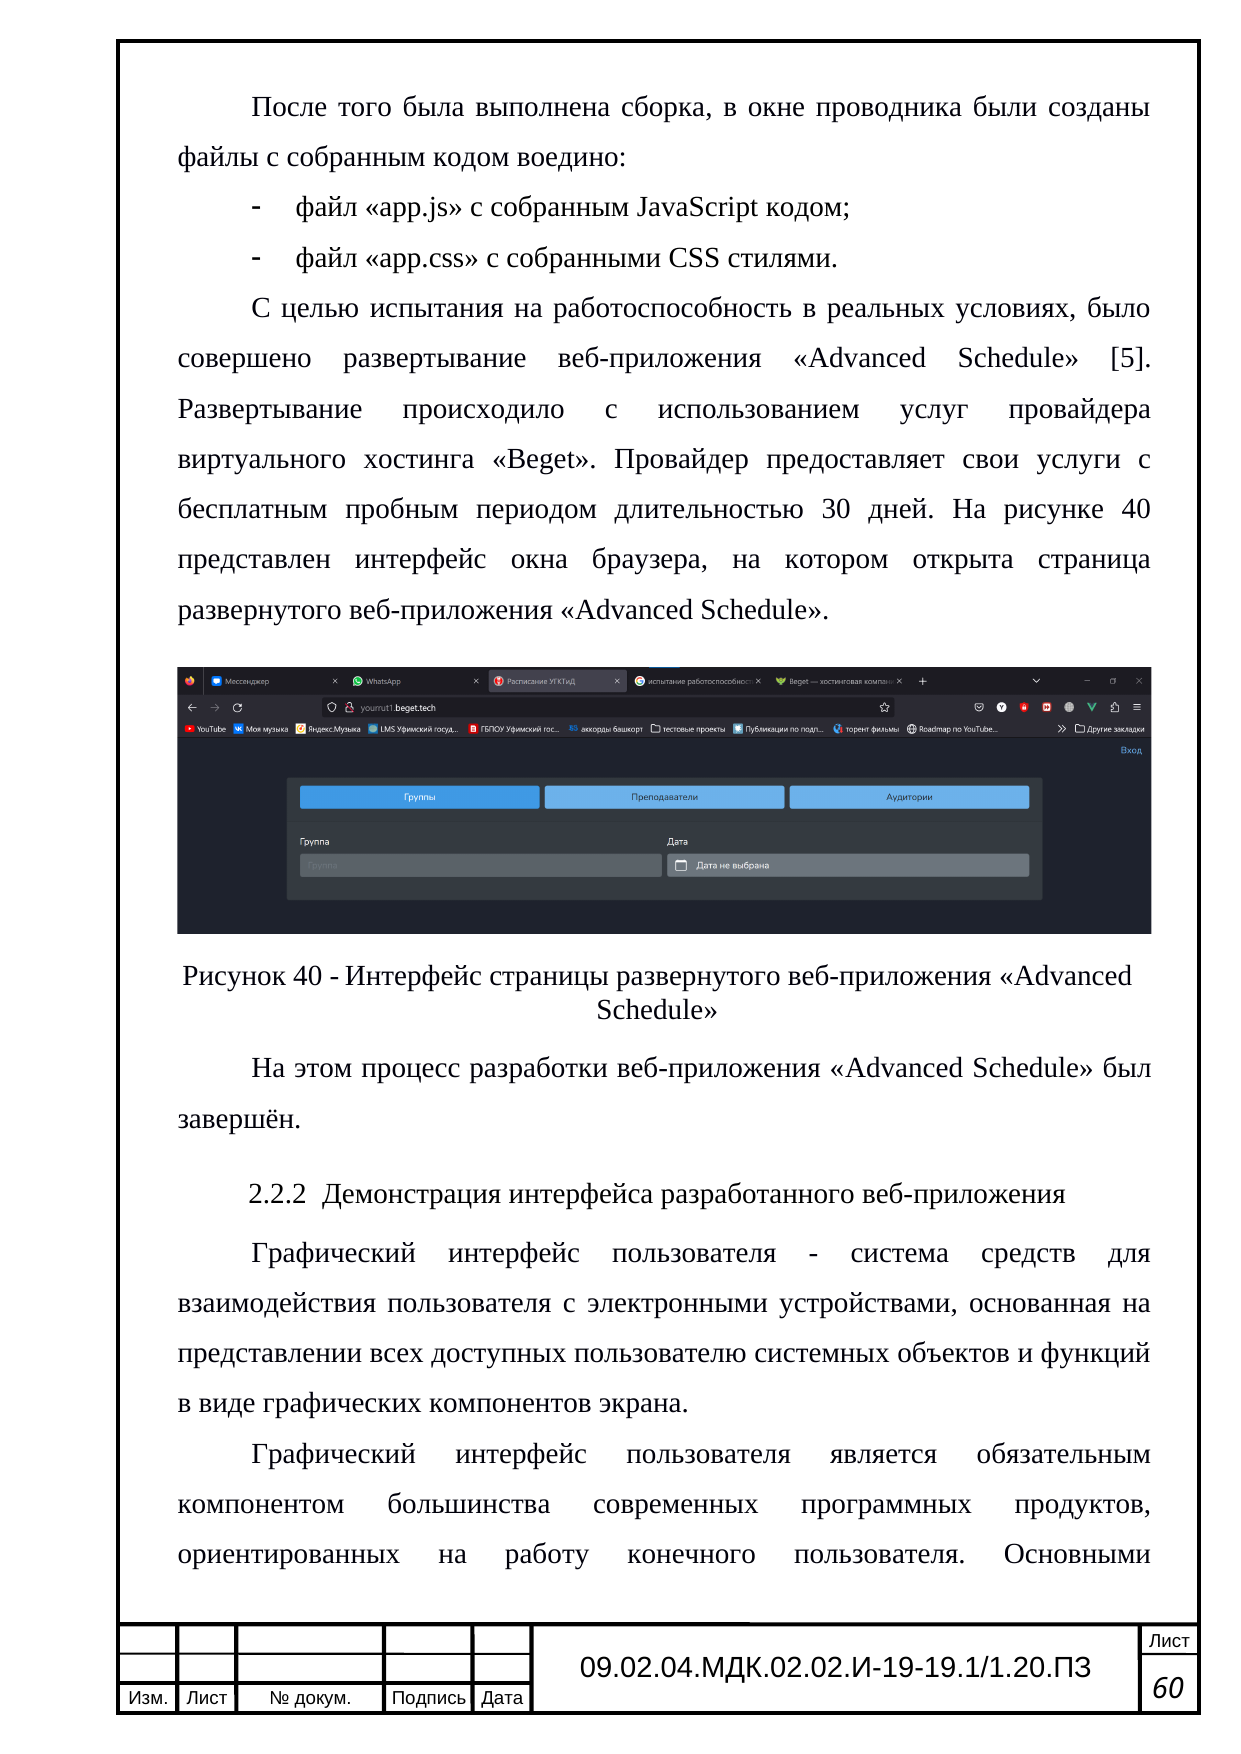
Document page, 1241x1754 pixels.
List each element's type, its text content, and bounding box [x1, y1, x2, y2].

text На этом процесс разработки веб-приложения «Advanced Schedule» был завершён. [177, 1051, 1152, 1134]
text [177, 1436, 1152, 1570]
subtitle Демонстрация интерфейса разработанного веб-приложения [177, 1176, 1137, 1210]
text С целью испытания на работоспособность в реальных условиях, было совершено развертывание веб-приложения «Advanced Schedule» [5]. Развертывание происходило с использованием услуг провайдера виртуального хостинга «Beget». Провайдер предоставляет свои услуги с бесплатным пробным периодом длительностью 30 дней. На рисунке 40 представлен интерфейс окна браузера, на котором открыта страница развернутого веб-приложения «Advanced Schedule». [177, 290, 1152, 626]
picture [177, 667, 1152, 934]
list файл «app.js» с собранным JavaScript кодом; [177, 189, 1137, 223]
text Интерфейс страницы развернутого веб-приложения «Advanced Schedule» [177, 958, 1137, 1026]
text Графический интерфейс пользователя - система средств для взаимодействия пользователя с электронными устройствами, основанная на представлении всех доступных пользователю системных объектов и функций в виде графических компонентов экрана. [177, 1235, 1152, 1419]
list файл «app.css» с собранными CSS стилями. [177, 240, 1137, 273]
text После того была выполнена сборка, в окне проводника были созданы файлы с собранным кодом воедино: [177, 89, 1152, 172]
